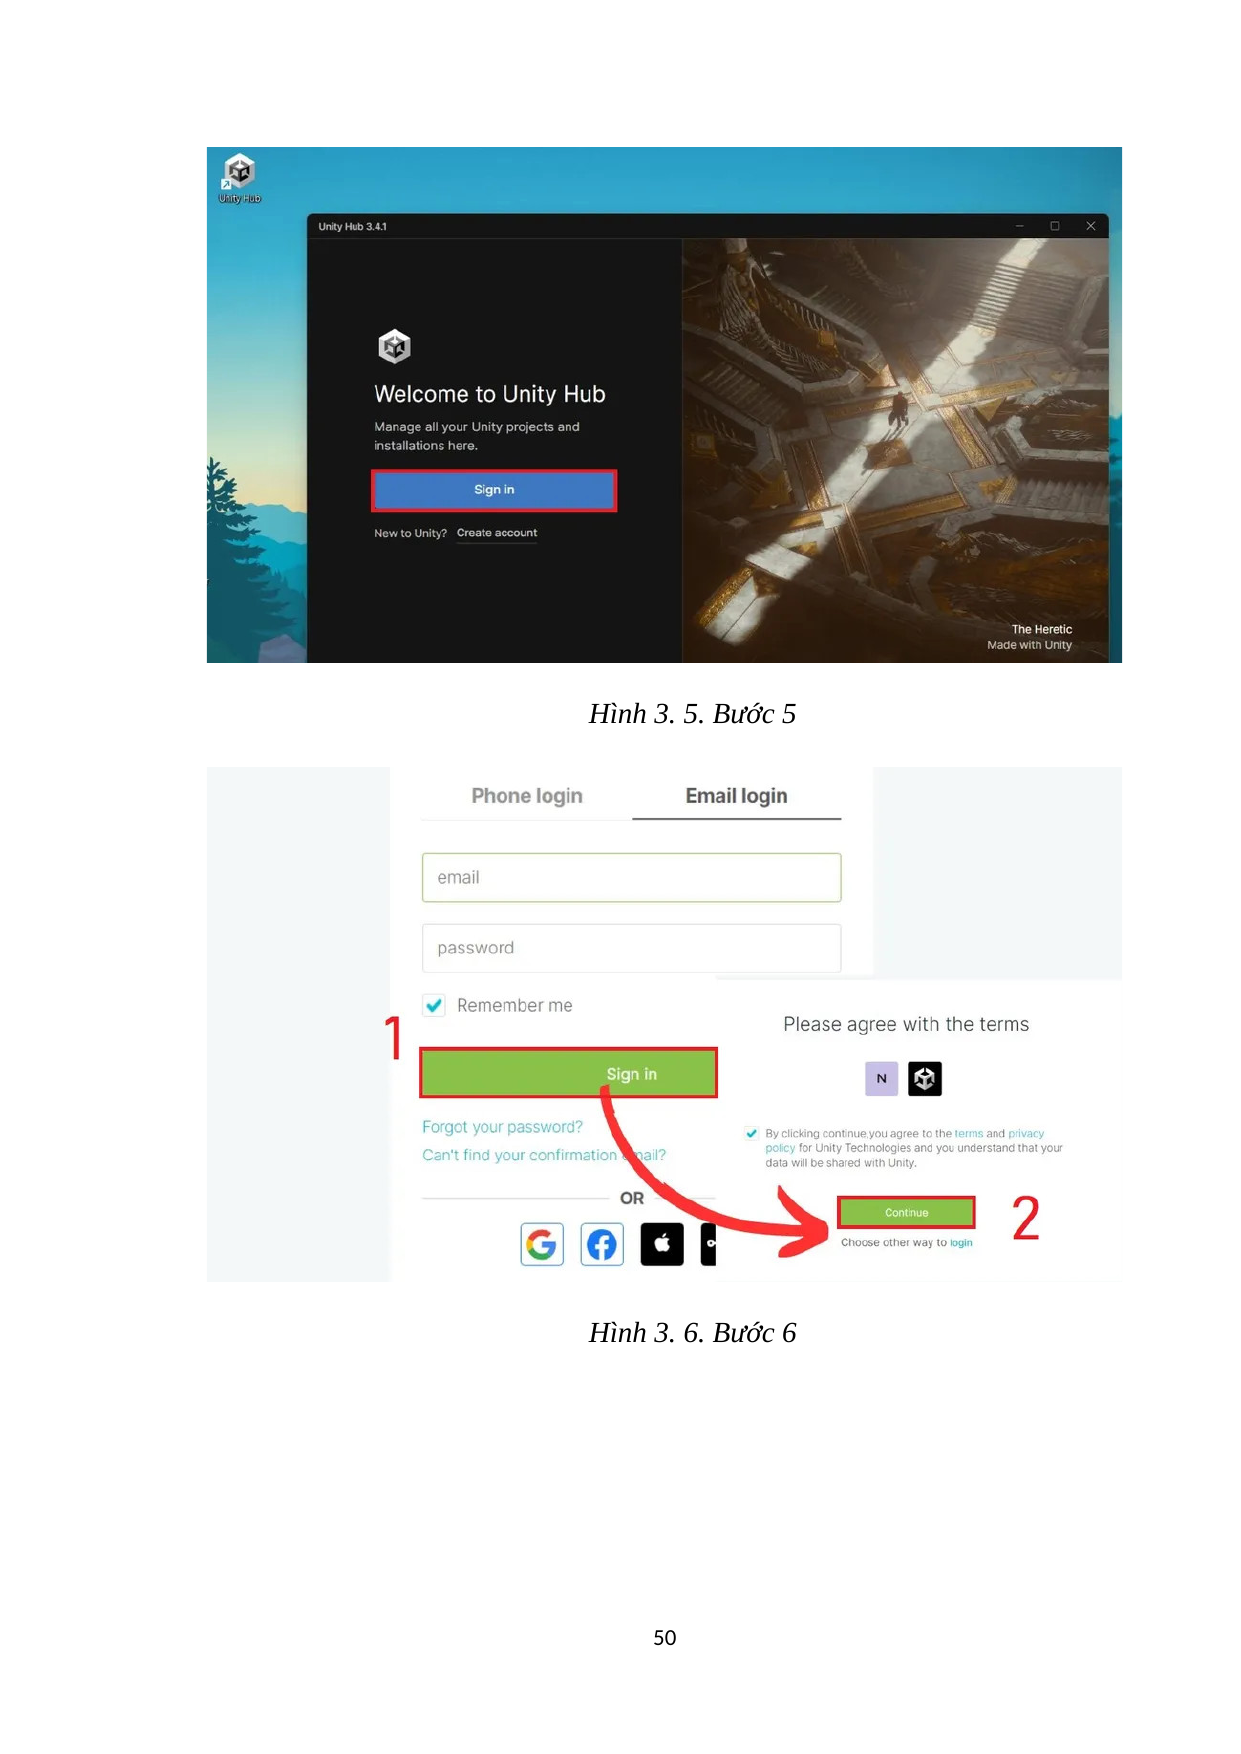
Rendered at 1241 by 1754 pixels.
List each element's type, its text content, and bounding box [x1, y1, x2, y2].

picture [206, 767, 1123, 1282]
text Hình 3. 6. Bước 6 [207, 1316, 1122, 1349]
text Hình 3. 5. Bước 5 [207, 696, 1122, 729]
picture [206, 147, 1123, 663]
